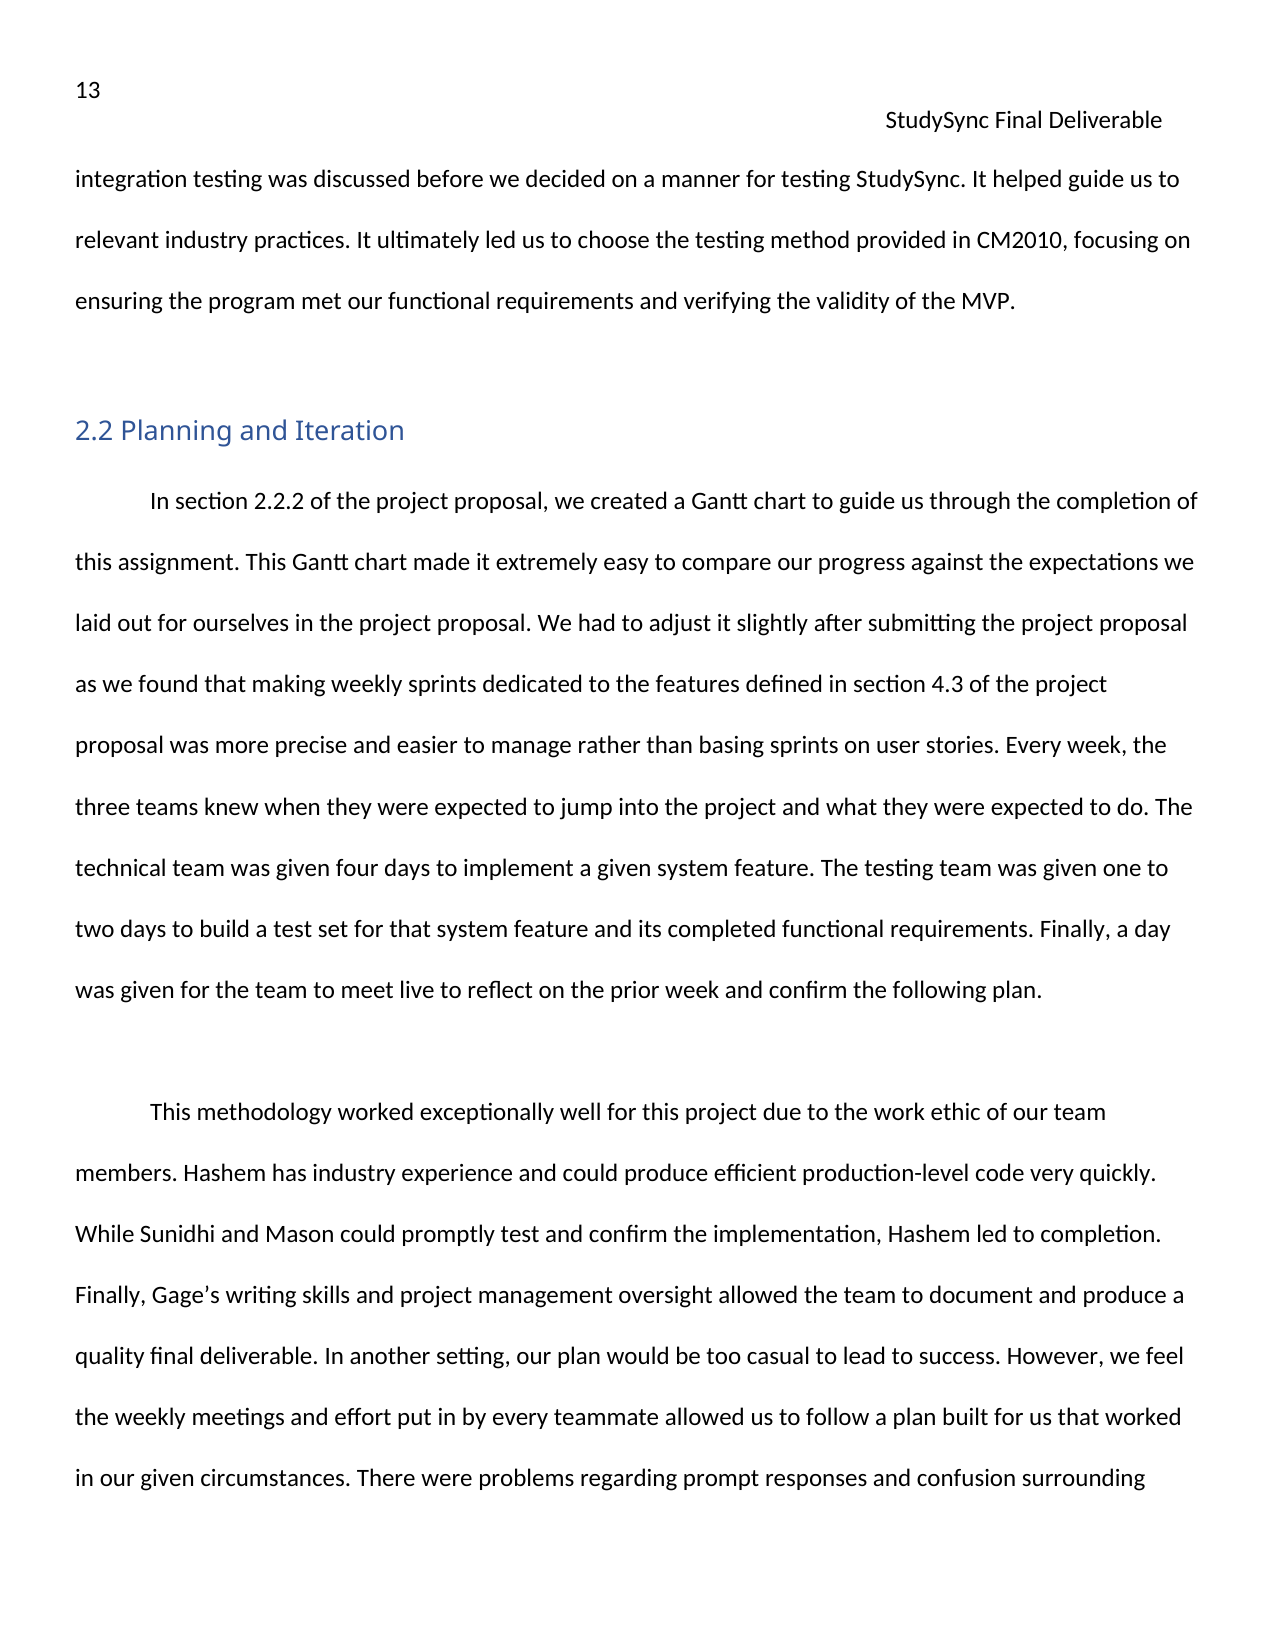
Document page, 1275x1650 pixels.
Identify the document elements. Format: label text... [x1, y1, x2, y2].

text In section 2.2.2 of the project proposal, we created a Gantt chart to guide us through the completion of this assignment. This Gantt chart made it extremely easy to compare our progress against the expectations we laid out for ourselves in the project proposal. We had to adjust it slightly after submitting the project proposal as we found that making weekly sprints dedicated to the features defined in section 4.3 of the project proposal was more precise and easier to manage rather than basing sprints on user stories. Every week, the three teams knew when they were expected to jump into the project and what they were expected to do. The technical team was given four days to implement a given system feature. The testing team was given one to two days to build a test set for that system feature and its completed functional requirements. Finally, a day was given for the team to meet live to reflect on the prior week and confirm the following plan. [75, 486, 1200, 1004]
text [75, 1096, 1200, 1493]
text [75, 163, 1200, 316]
subtitle 2.2 Planning and Iteration [75, 412, 1200, 449]
